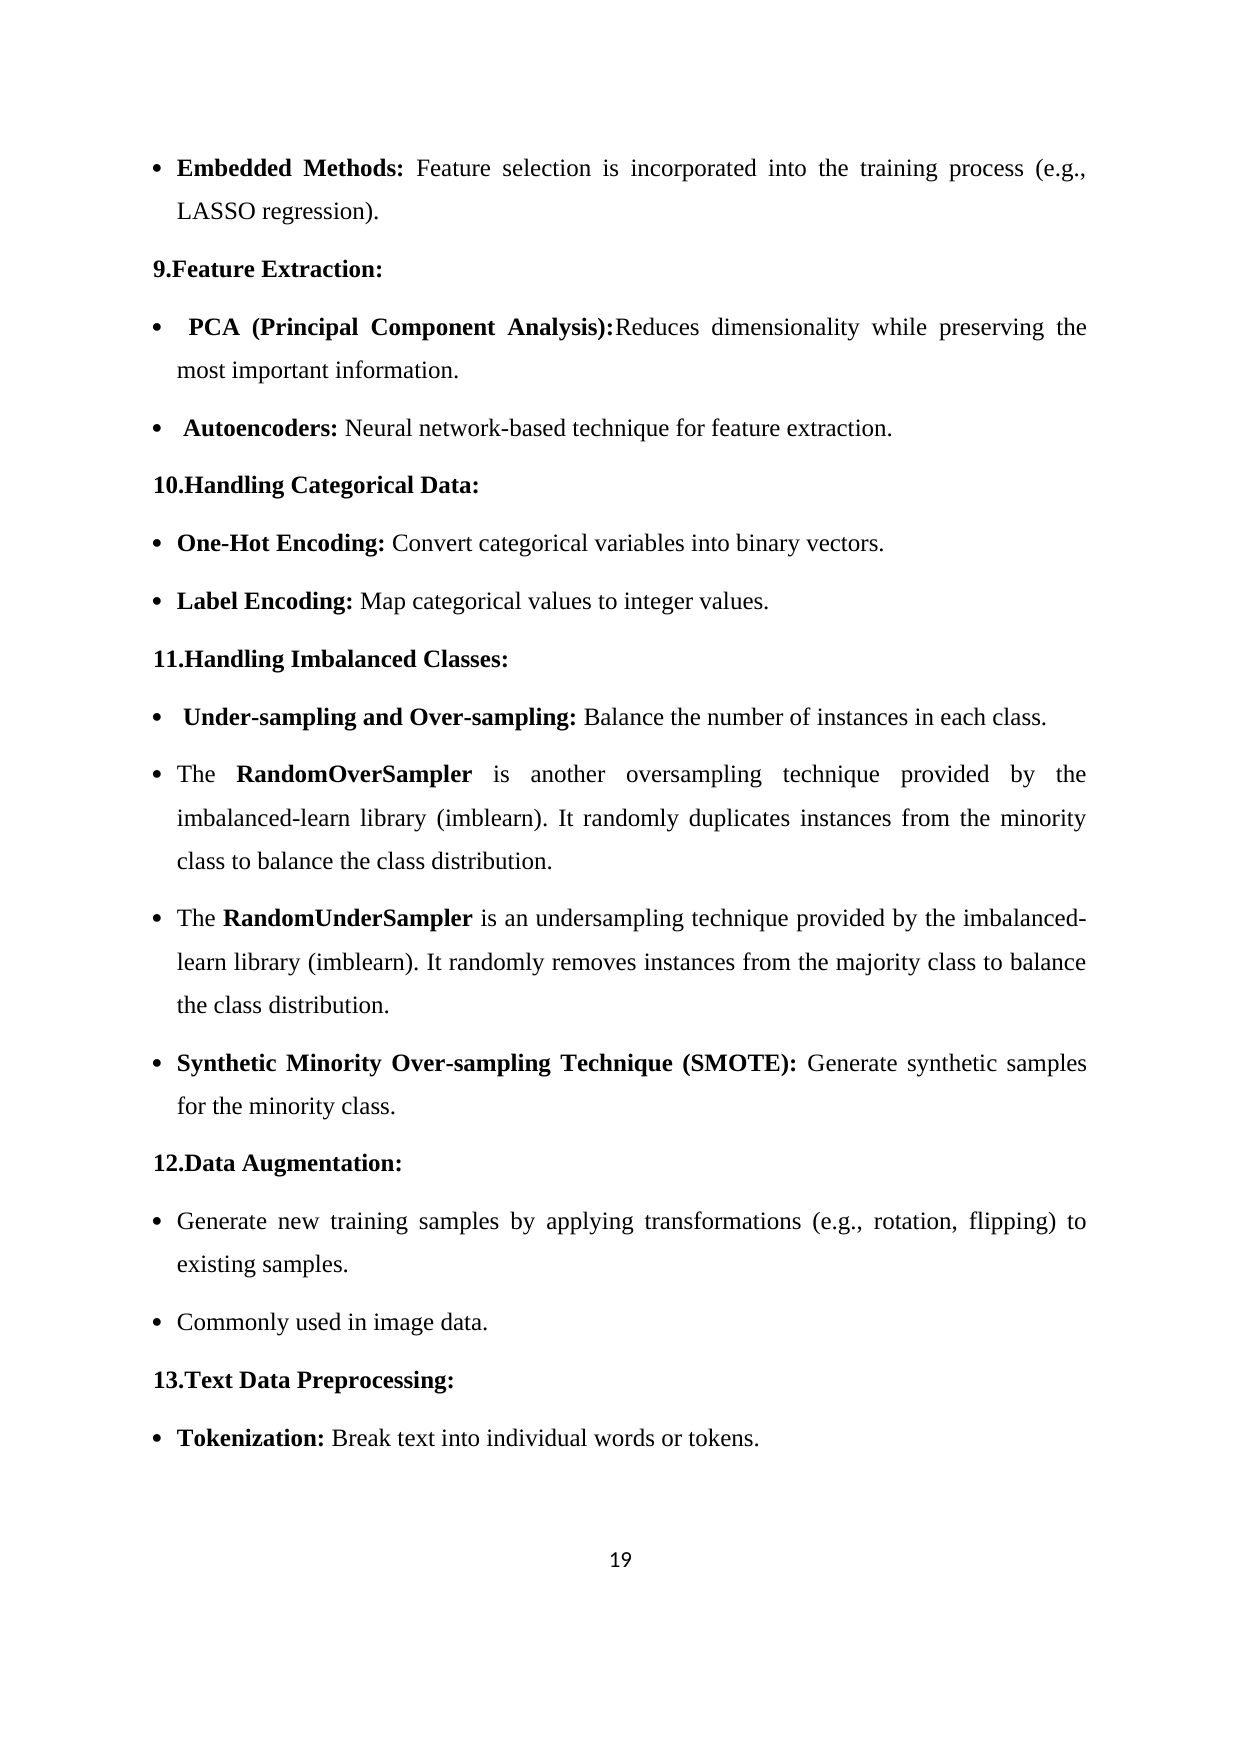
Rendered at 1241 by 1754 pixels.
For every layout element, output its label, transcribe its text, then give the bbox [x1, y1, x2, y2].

list Tokenization: Break text into individual words or tokens. [153, 1423, 1087, 1452]
list Embedded Methods: Feature selection is incorporated into the training process (e.g., LASSO regression). [153, 153, 1087, 225]
list One-Hot Encoding: Convert categorical variables into binary vectors. [153, 528, 1087, 557]
text 13.Text Data Preprocessing: [153, 1365, 1087, 1394]
list The RandomUnderSampler is an undersampling technique provided by the imbalanced-learn library (imblearn). It randomly removes instances from the majority class to balance the class distribution. [153, 903, 1087, 1018]
text 11.Handling Imbalanced Classes: [153, 644, 1087, 673]
list Label Encoding: Map categorical values to integer values. [153, 586, 1087, 615]
list Under-sampling and Over-sampling: Balance the number of instances in each class. [153, 702, 1087, 730]
text 9.Feature Extraction: [153, 254, 1087, 283]
list Generate new training samples by applying transformations (e.g., rotation, flipping) to existing samples. [153, 1206, 1087, 1278]
text 12.Data Augmentation: [153, 1148, 1087, 1177]
list The RandomOverSampler is another oversampling technique provided by the imbalanced-learn library (imblearn). It randomly duplicates instances from the minority class to balance the class distribution. [153, 759, 1087, 874]
list Commonly used in image data. [153, 1307, 1087, 1336]
list Autoencoders: Neural network-based technique for feature extraction. [153, 413, 1087, 441]
text 10.Handling Categorical Data: [153, 470, 1087, 499]
list PCA (Principal Component Analysis):Reduces dimensionality while preserving the most important information. [153, 312, 1087, 383]
list Synthetic Minority Over-sampling Technique (SMOTE): Generate synthetic samples for the minority class. [153, 1048, 1087, 1119]
